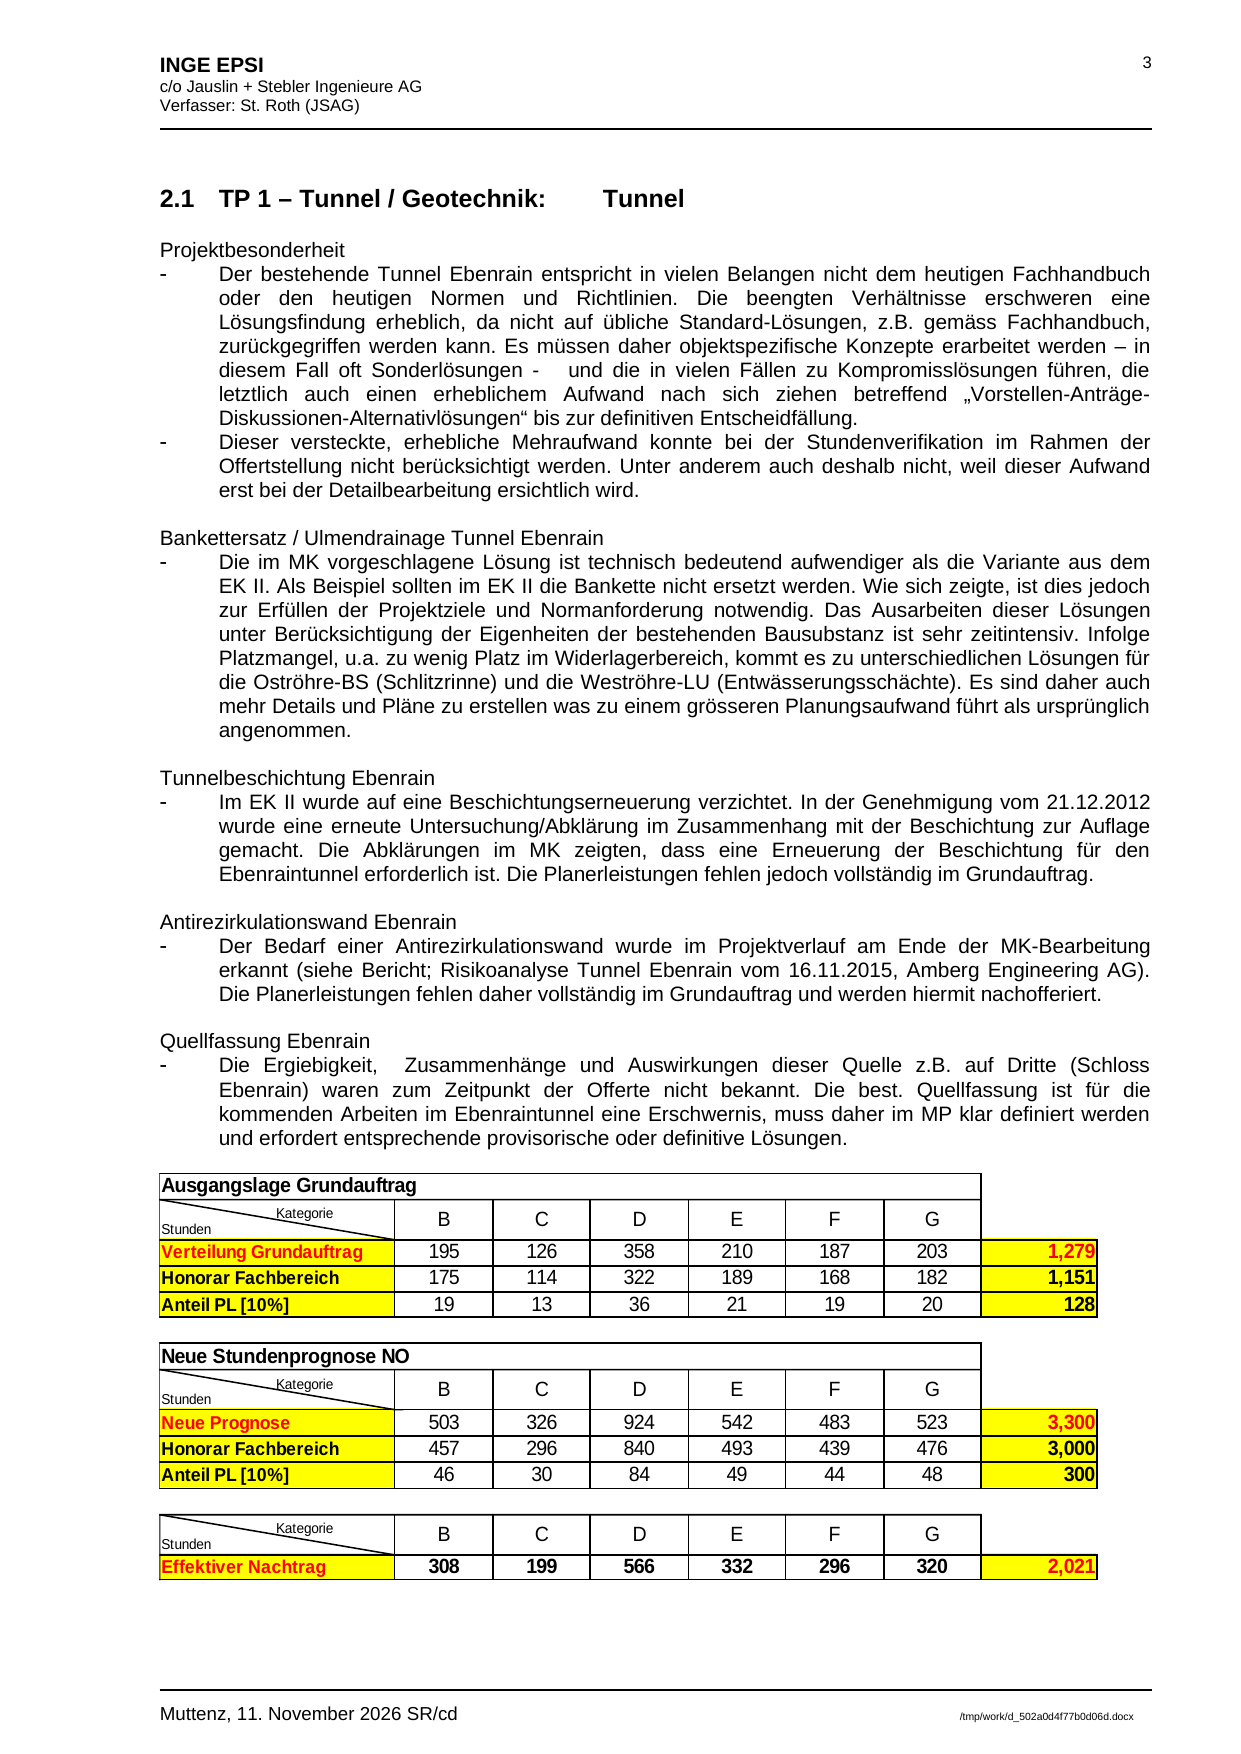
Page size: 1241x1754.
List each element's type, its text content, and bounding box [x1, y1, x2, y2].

list Die im MK vorgeschlagene Lösung ist technisch bedeutend aufwendiger als die Variante aus dem EK II. Als Beispiel sollten im EK II die Bankette nicht ersetzt werden. Wie sich zeigte, ist dies jedoch zur Erfüllen der Projektziele und Normanforderung notwendig. Das Ausarbeiten dieser Lösungen unter Berücksichtigung der Eigenheiten der bestehenden Bausubstanz ist sehr zeitintensiv. Infolge Platzmangel, u.a. zu wenig Platz im Widerlagerbereich, kommt es zu unterschiedlichen Lösungen für die Oströhre-BS (Schlitzrinne) und die Weströhre-LU (Entwässerungsschächte). Es sind daher auch mehr Details und Pläne zu erstellen was zu einem grösseren Planungsaufwand führt als ursprünglich angenommen. [159, 550, 1152, 742]
text Quellfassung Ebenrain [159, 1029, 1152, 1053]
list Die Ergiebigkeit, Zusammenhänge und Auswirkungen dieser Quelle z.B. auf Dritte (Schloss Ebenrain) waren zum Zeitpunkt der Offerte nicht bekannt. Die best. Quellfassung ist für die kommenden Arbeiten im Ebenraintunnel eine Erschwernis, muss daher im MP klar definiert werden und erfordert entsprechende provisorische oder definitive Lösungen. [159, 1053, 1152, 1149]
text Antirezirkulationswand Ebenrain [159, 909, 1152, 933]
list Dieser versteckte, erhebliche Mehraufwand konnte bei der Stundenverifikation im Rahmen der Offertstellung nicht berücksichtigt werden. Unter anderem auch deshalb nicht, weil dieser Aufwand erst bei der Detailbearbeitung ersichtlich wird. [159, 430, 1152, 502]
text Projektbesonderheit [159, 238, 1152, 262]
list Im EK II wurde auf eine Beschichtungserneuerung verzichtet. In der Genehmigung vom 21.12.2012 wurde eine erneute Untersuchung/Abklärung im Zusammenhang mit der Beschichtung zur Auflage gemacht. Die Abklärungen im MK zeigten, dass eine Erneuerung der Beschichtung für den Ebenraintunnel erforderlich ist. Die Planerleistungen fehlen jedoch vollständig im Grundauftrag. [159, 789, 1152, 886]
subtitle TP 1 – Tunnel / Geotechnik: Tunnel [159, 184, 1152, 213]
list Der bestehende Tunnel Ebenrain entspricht in vielen Belangen nicht dem heutigen Fachhandbuch oder den heutigen Normen und Richtlinien. Die beengten Verhältnisse erschweren eine Lösungsfindung erheblich, da nicht auf übliche Standard-Lösungen, z.B. gemäss Fachhandbuch, zurückgegriffen werden kann. Es müssen daher objektspezifische Konzepte erarbeitet werden – in diesem Fall oft Sonderlösungen - und die in vielen Fällen zu Kompromisslösungen führen, die letztlich auch einen erheblichem Aufwand nach sich ziehen betreffend „Vorstellen-Anträge-Diskussionen-Alternativlösungen“ bis zur definitiven Entscheidfällung. [159, 262, 1152, 430]
list Der Bedarf einer Antirezirkulationswand wurde im Projektverlauf am Ende der MK-Bearbeitung erkannt (siehe Bericht; Risikoanalyse Tunnel Ebenrain vom 16.11.2015, Amberg Engineering AG). Die Planerleistungen fehlen daher vollständig im Grundauftrag und werden hiermit nachofferiert. [159, 933, 1152, 1005]
text Bankettersatz / Ulmendrainage Tunnel Ebenrain [159, 526, 1152, 550]
text Tunnelbeschichtung Ebenrain [159, 766, 1152, 789]
